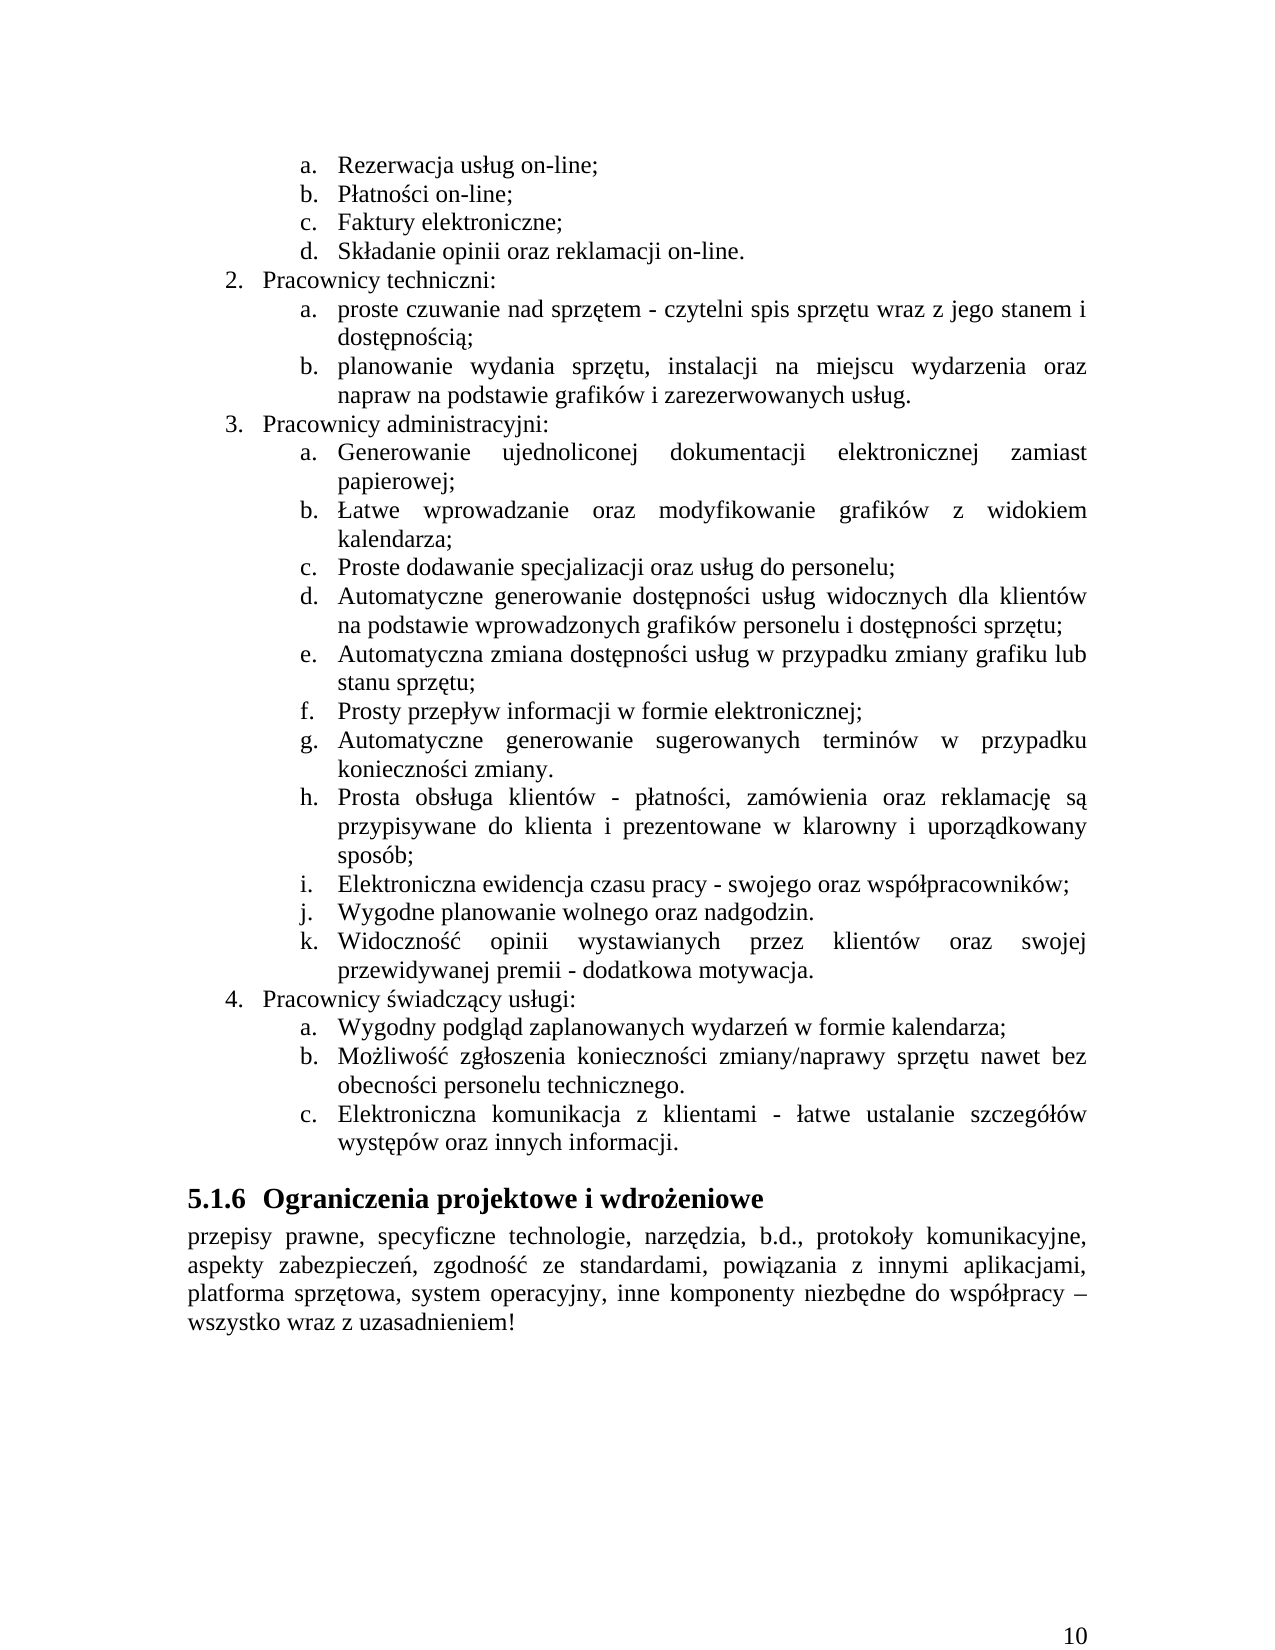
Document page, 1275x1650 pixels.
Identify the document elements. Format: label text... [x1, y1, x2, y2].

text przepisy prawne, specyficzne technologie, narzędzia, b.d., protokoły komunikacyjne, aspekty zabezpieczeń, zgodność ze standardami, powiązania z innymi aplikacjami, platforma sprzętowa, system operacyjny, inne komponenty niezbędne do współpracy – wszystko wraz z uzasadnieniem! [187, 1221, 1087, 1336]
list proste czuwanie nad sprzętem - czytelni spis sprzętu wraz z jego stanem i dostępnością; [300, 294, 1087, 351]
list Automatyczne generowanie sugerowanych terminów w przypadku konieczności zmiany. [300, 725, 1087, 782]
list planowanie wydania sprzętu, instalacji na miejscu wydarzenia oraz napraw na podstawie grafików i zarezerwowanych usług. [300, 351, 1087, 409]
list Łatwe wprowadzanie oraz modyfikowanie grafików z widokiem kalendarza; [300, 495, 1087, 552]
list Generowanie ujednoliconej dokumentacji elektronicznej zamiast papierowej; [300, 437, 1087, 495]
list Pracownicy administracyjni: [225, 409, 1087, 437]
list Widoczność opinii wystawianych przez klientów oraz swojej przewidywanej premii - dodatkowa motywacja. [300, 926, 1087, 984]
list Automatyczna zmiana dostępności usług w przypadku zmiany grafiku lub stanu sprzętu; [300, 639, 1087, 696]
list Prosta obsługa klientów - płatności, zamówienia oraz reklamację są przypisywane do klienta i prezentowane w klarowny i uporządkowany sposób; [300, 782, 1087, 869]
list Elektroniczna ewidencja czasu pracy - swojego oraz współpracowników; [300, 869, 1087, 897]
list Możliwość zgłoszenia konieczności zmiany/naprawy sprzętu nawet bez obecności personelu technicznego. [300, 1041, 1087, 1099]
list Proste dodawanie specjalizacji oraz usług do personelu; [300, 552, 1087, 581]
list Wygodne planowanie wolnego oraz nadgodzin. [300, 897, 1087, 926]
list Prosty przepływ informacji w formie elektronicznej; [300, 696, 1087, 725]
list Rezerwacja usług on-line; [300, 150, 1087, 179]
list Pracownicy techniczni: [225, 265, 1087, 294]
list Faktury elektroniczne; [300, 207, 1087, 236]
list Automatyczne generowanie dostępności usług widocznych dla klientów na podstawie wprowadzonych grafików personelu i dostępności sprzętu; [300, 581, 1087, 639]
list Elektroniczna komunikacja z klientami - łatwe ustalanie szczegółów występów oraz innych informacji. [300, 1099, 1087, 1156]
subtitle Ograniczenia projektowe i wdrożeniowe [187, 1181, 1087, 1215]
list Płatności on-line; [300, 179, 1087, 207]
list Pracownicy świadczący usługi: [225, 984, 1087, 1012]
list Składanie opinii oraz reklamacji on-line. [300, 236, 1087, 265]
list Wygodny podgląd zaplanowanych wydarzeń w formie kalendarza; [300, 1012, 1087, 1041]
